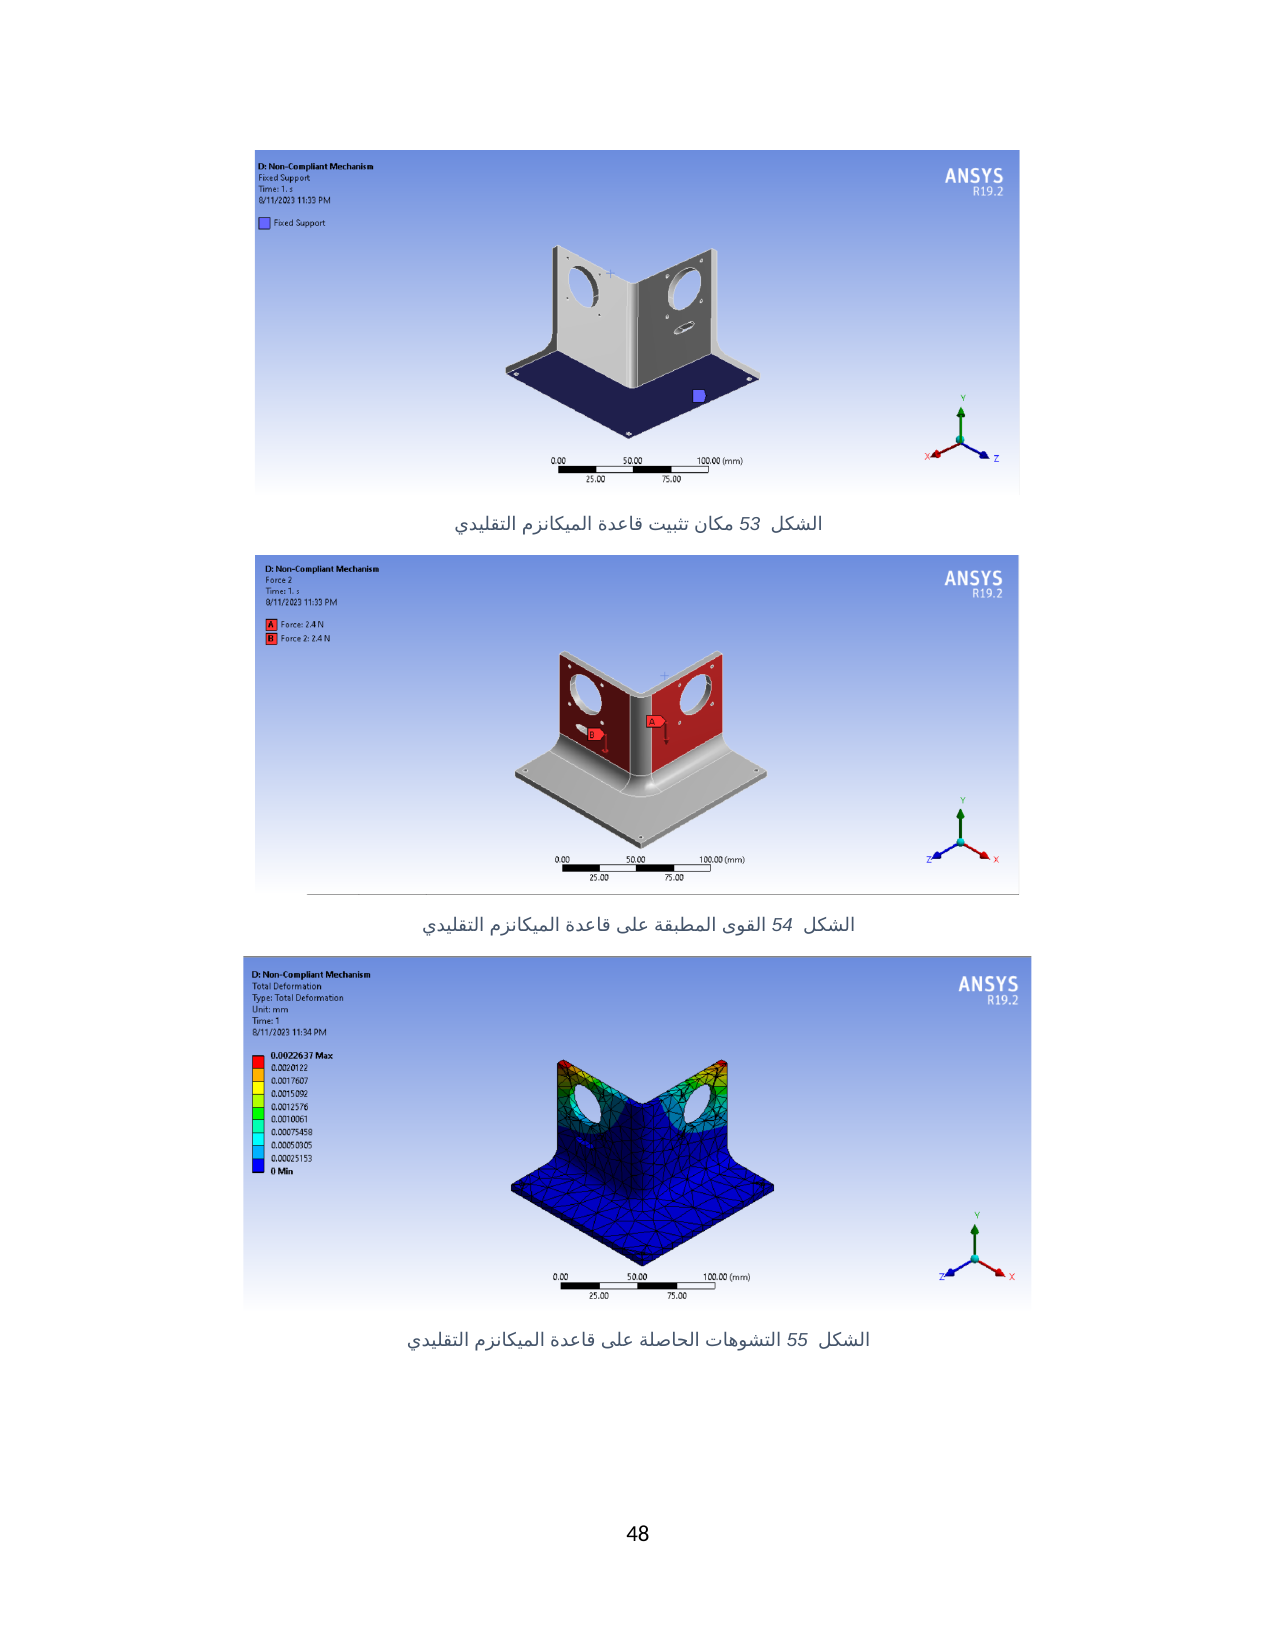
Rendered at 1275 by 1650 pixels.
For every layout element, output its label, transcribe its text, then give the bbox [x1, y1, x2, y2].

picture [254, 150, 1020, 495]
text الشكل 53 مكان تثبيت قاعدة الميكانزم التقليدي [150, 513, 1125, 535]
picture [243, 956, 1032, 1311]
text الشكل 54 القوى المطبقة على قاعدة الميكانزم التقليدي [150, 914, 1125, 935]
text الشكل 55 التشوهات الحاصلة على قاعدة الميكانزم التقليدي [150, 1329, 1125, 1351]
picture [255, 555, 1020, 895]
